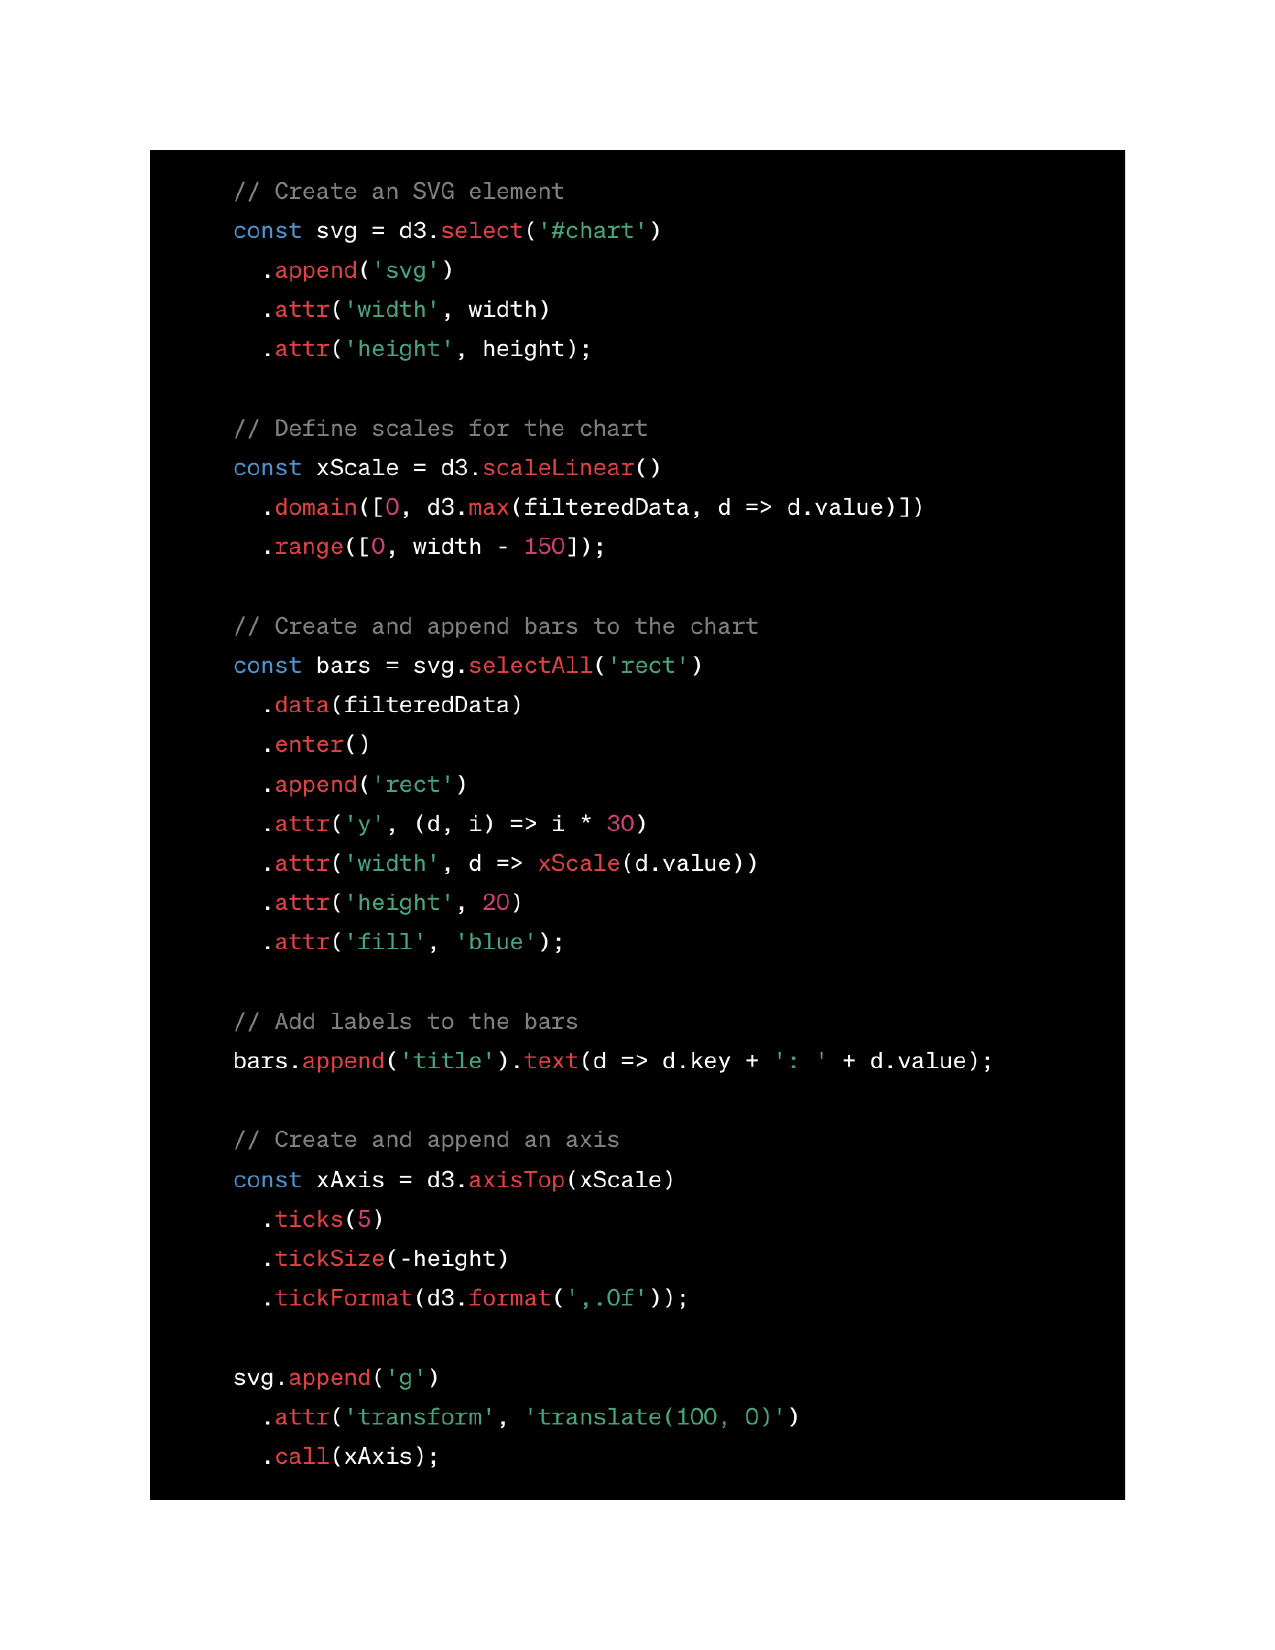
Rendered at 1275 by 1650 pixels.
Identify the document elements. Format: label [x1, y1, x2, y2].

picture [150, 150, 1125, 1500]
